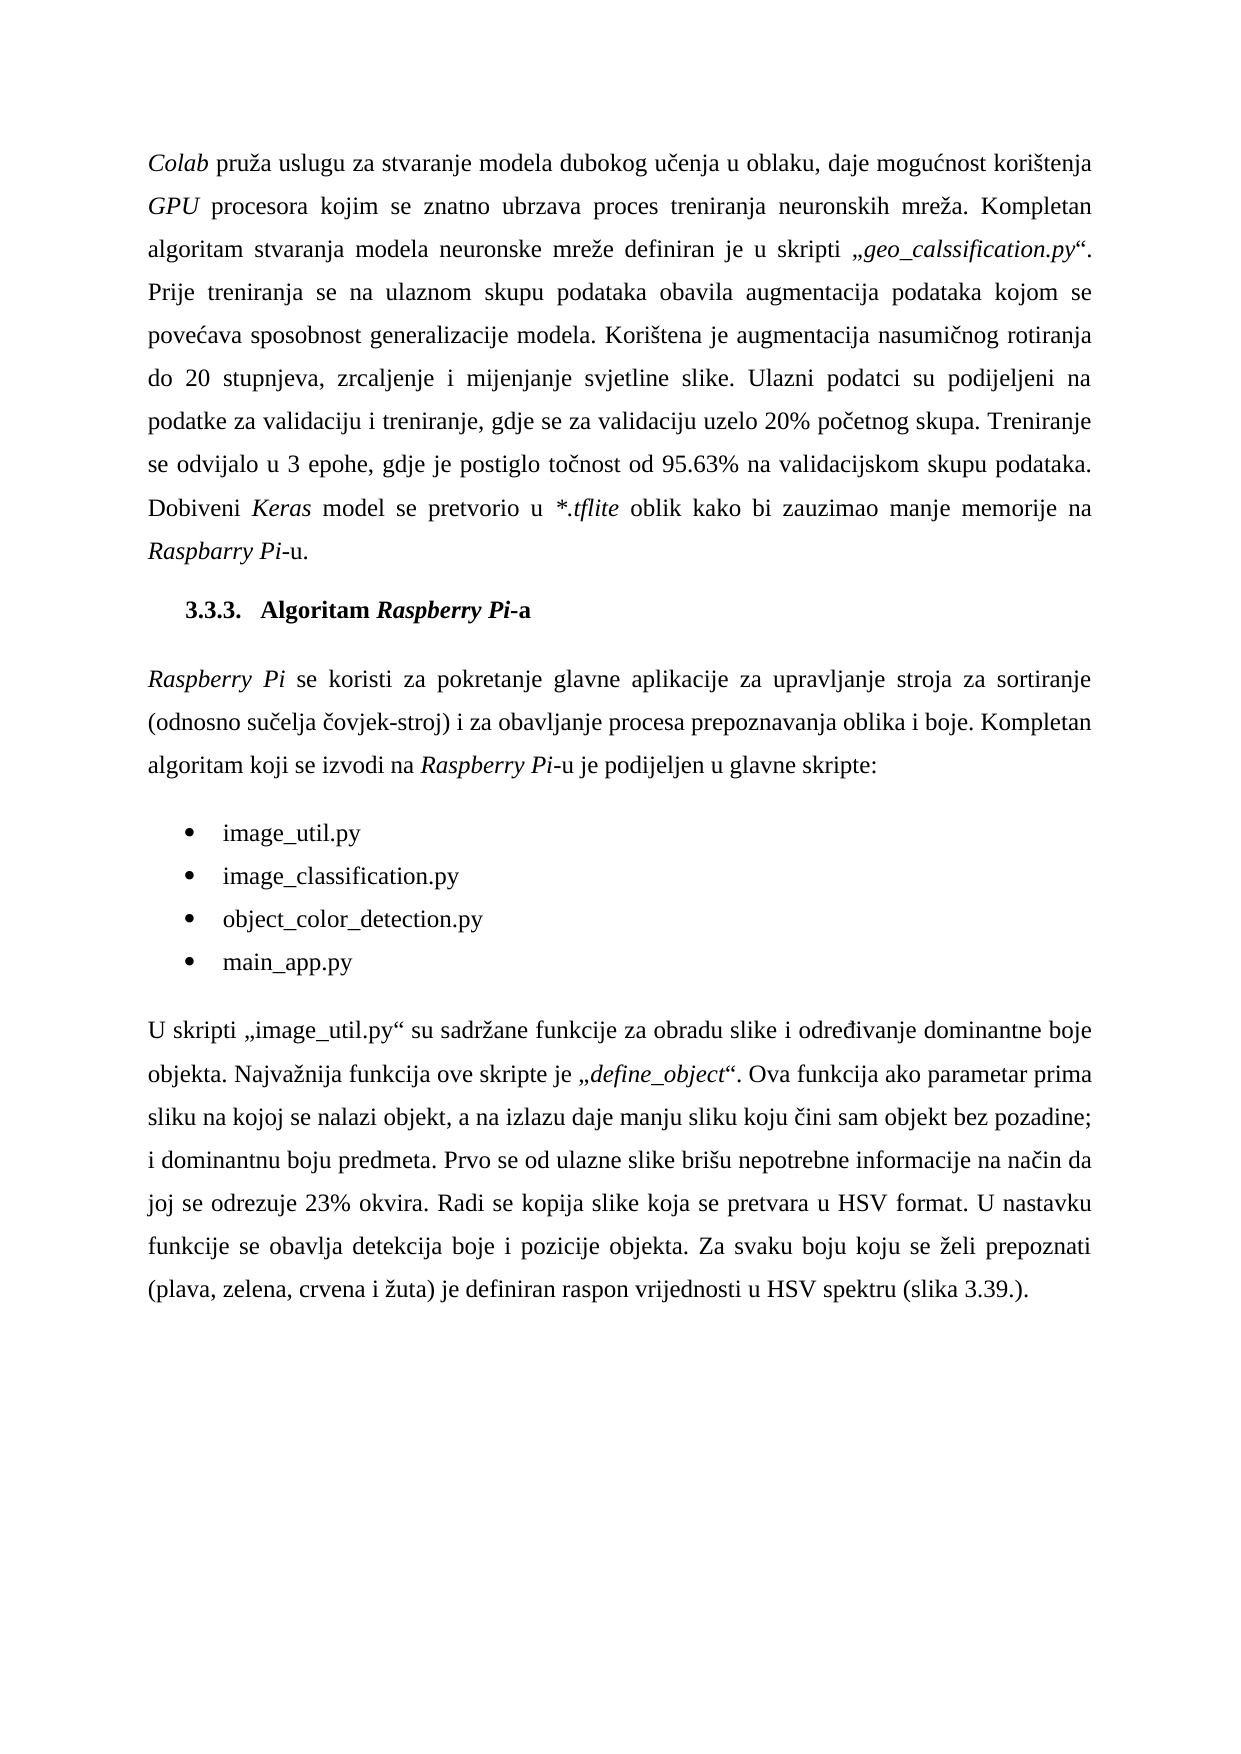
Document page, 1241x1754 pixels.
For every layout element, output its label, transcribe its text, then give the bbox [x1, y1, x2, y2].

text Raspberry Pi se koristi za pokretanje glavne aplikacije za upravljanje stroja za sortiranje (odnosno sučelja čovjek-stroj) i za obavljanje procesa prepoznavanja oblika i boje. Kompletan algoritam koji se izvodi na Raspberry Pi-u je podijeljen u glavne skripte: [148, 664, 1093, 779]
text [148, 148, 1093, 564]
list main_app.py [185, 947, 1093, 976]
list image_classification.py [185, 861, 1093, 890]
list object_color_detection.py [185, 904, 1093, 933]
subtitle Algoritam Raspberry Pi-a [185, 596, 1093, 624]
list image_util.py [185, 818, 1093, 847]
text U skripti „image_util.py“ su sadržane funkcije za obradu slike i određivanje dominantne boje objekta. Najvažnija funkcija ove skripte je „define_object“. Ova funkcija ako parametar prima sliku na kojoj se nalazi objekt, a na izlazu daje manju sliku koju čini sam objekt bez pozadine; i dominantnu boju predmeta. Prvo se od ulazne slike brišu nepotrebne informacije na način da joj se odrezuje 23% okvira. Radi se kopija slike koja se pretvara u HSV format. U nastavku funkcije se obavlja detekcija boje i pozicije objekta. Za svaku boju koju se želi prepoznati (plava, zelena, crvena i žuta) je definiran raspon vrijednosti u HSV spektru (slika 3.39.). [27] [148, 1016, 1093, 1303]
